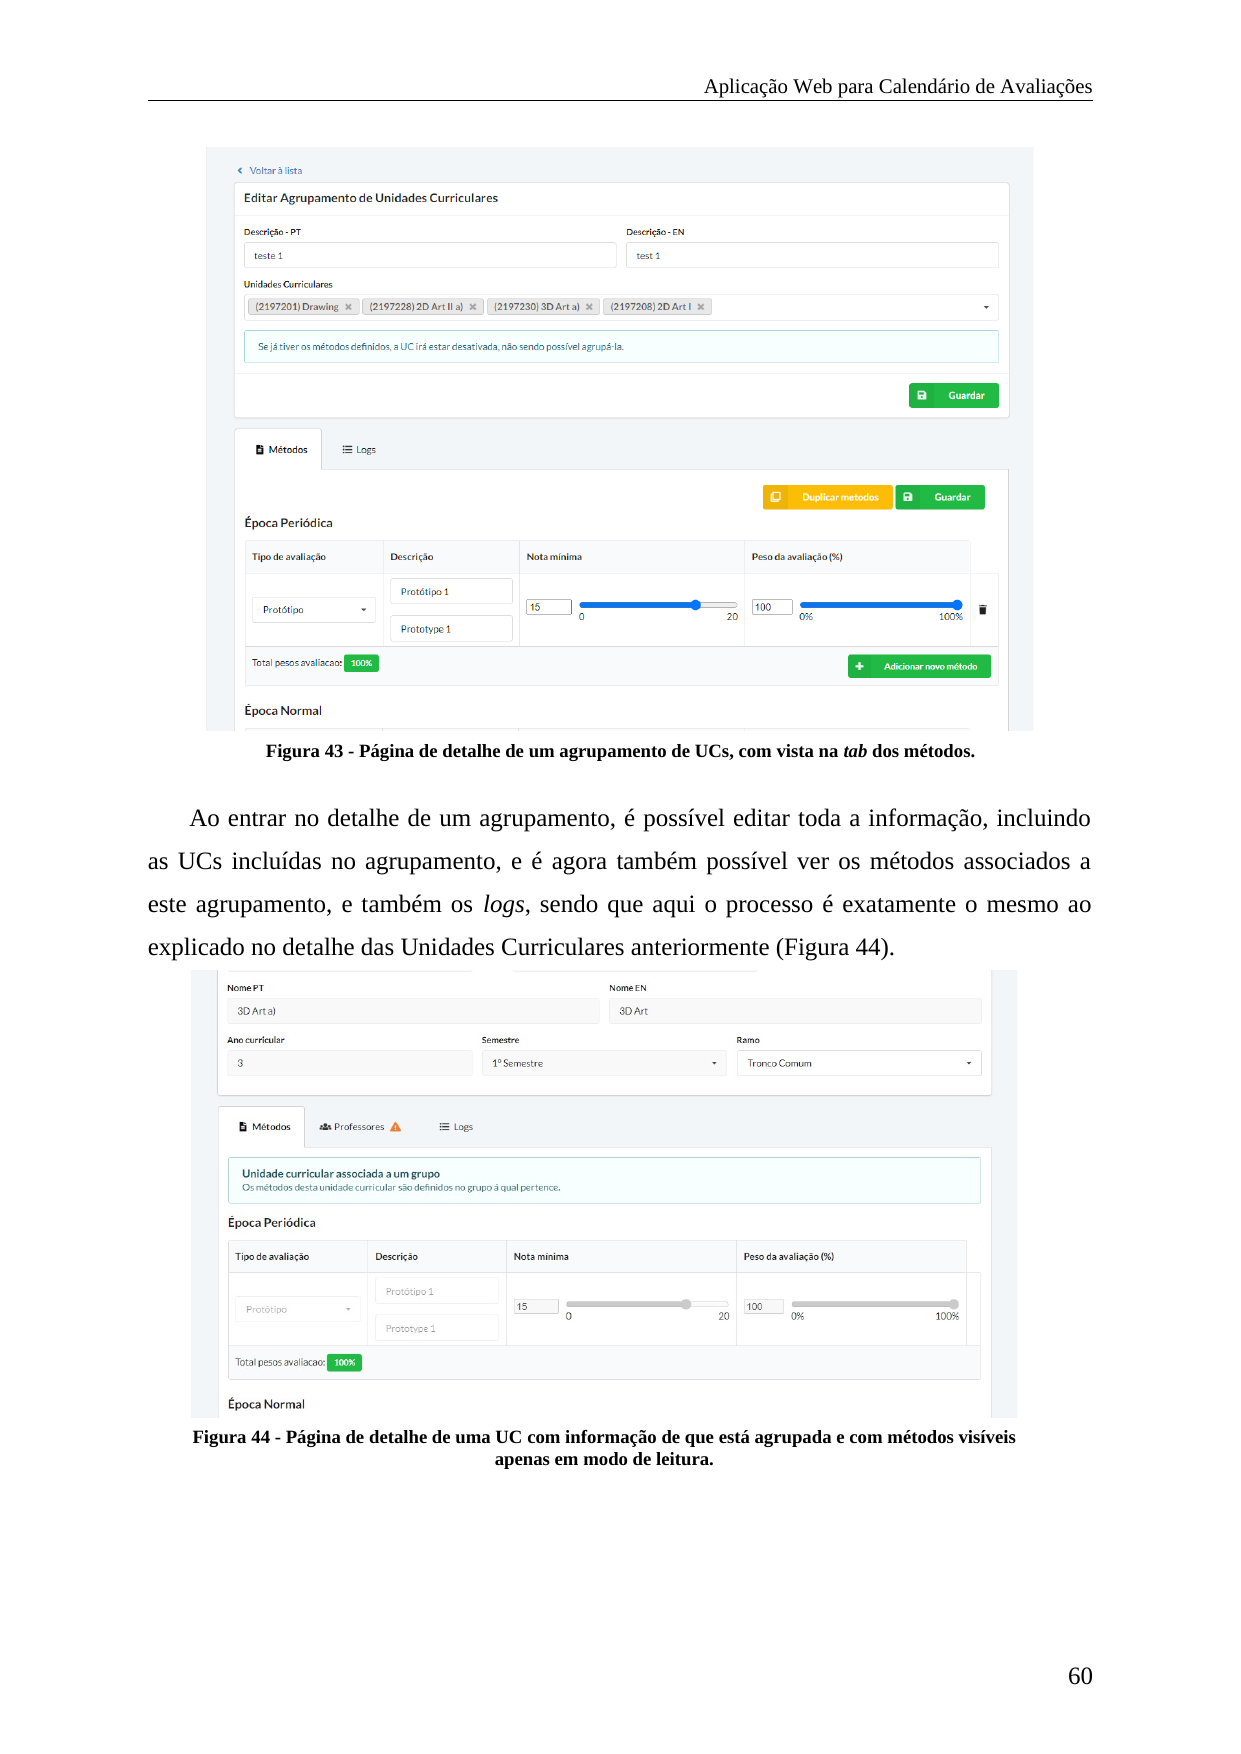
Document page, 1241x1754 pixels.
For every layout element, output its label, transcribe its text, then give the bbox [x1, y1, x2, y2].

picture [206, 147, 1034, 731]
picture [190, 970, 1018, 1418]
